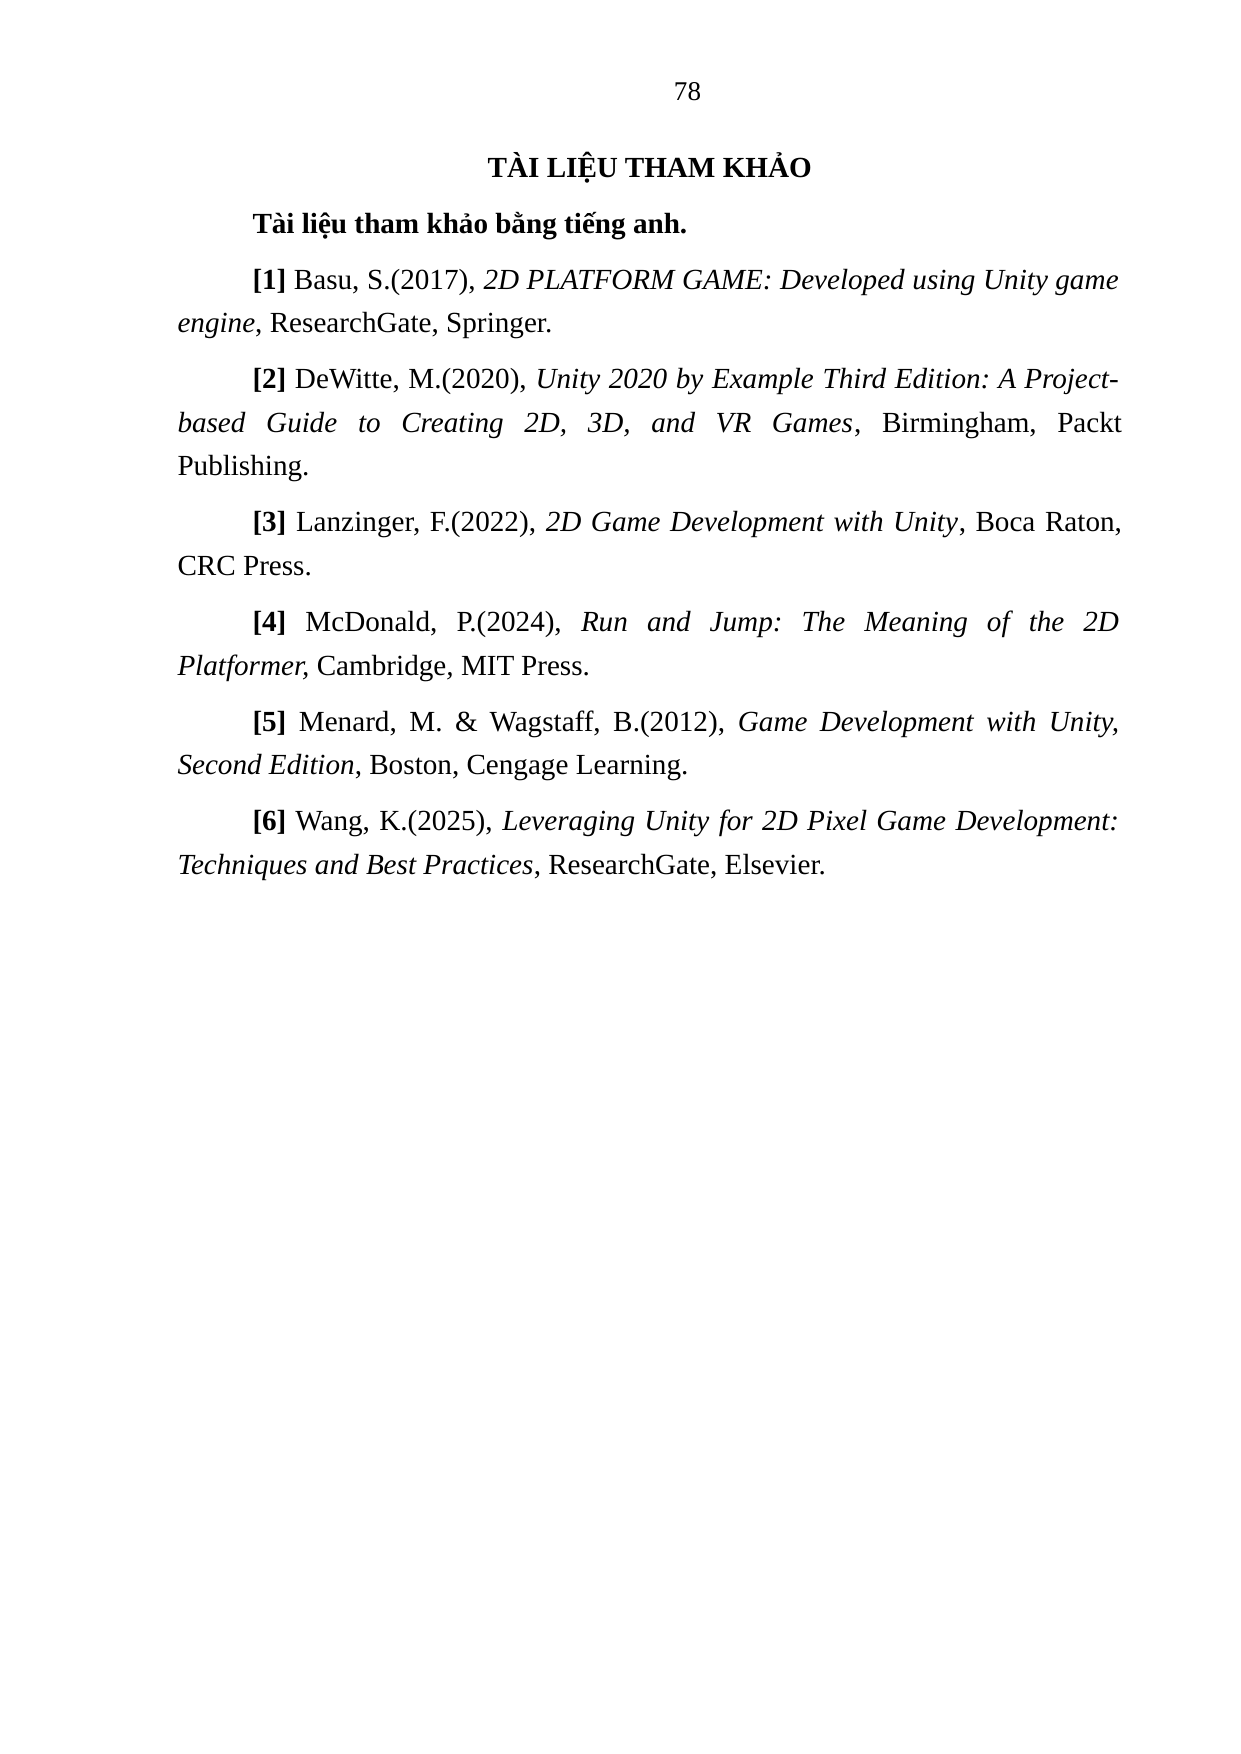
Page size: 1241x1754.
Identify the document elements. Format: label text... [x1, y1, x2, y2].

subtitle TÀI LIỆU THAM KHẢO [177, 150, 1122, 183]
subtitle Tài liệu tham khảo bằng tiếng anh. [252, 206, 1122, 239]
text [6] Wang, K.(2025), Leveraging Unity for 2D Pixel Game Development: Techniques and Best Practices, ResearchGate, Elsevier. [177, 803, 1122, 880]
text [2] DeWitte, M.(2020), Unity 2020 by Example Third Edition: A Project-based Guide to Creating 2D, 3D, and VR Games, Birmingham, Packt Publishing. [177, 361, 1122, 482]
text [1] Basu, S.(2017), 2D PLATFORM GAME: Developed using Unity game engine, ResearchGate, Springer. [177, 262, 1122, 339]
text [4] McDonald, P.(2024), Run and Jump: The Meaning of the 2D Platformer, Cambridge, MIT Press. [177, 604, 1122, 681]
text [3] Lanzinger, F.(2022), 2D Game Development with Unity, Boca Raton, CRC Press. [177, 504, 1122, 582]
text [5] Menard, M. & Wagstaff, B.(2012), Game Development with Unity, Second Edition, Boston, Cengage Learning. [177, 704, 1122, 781]
